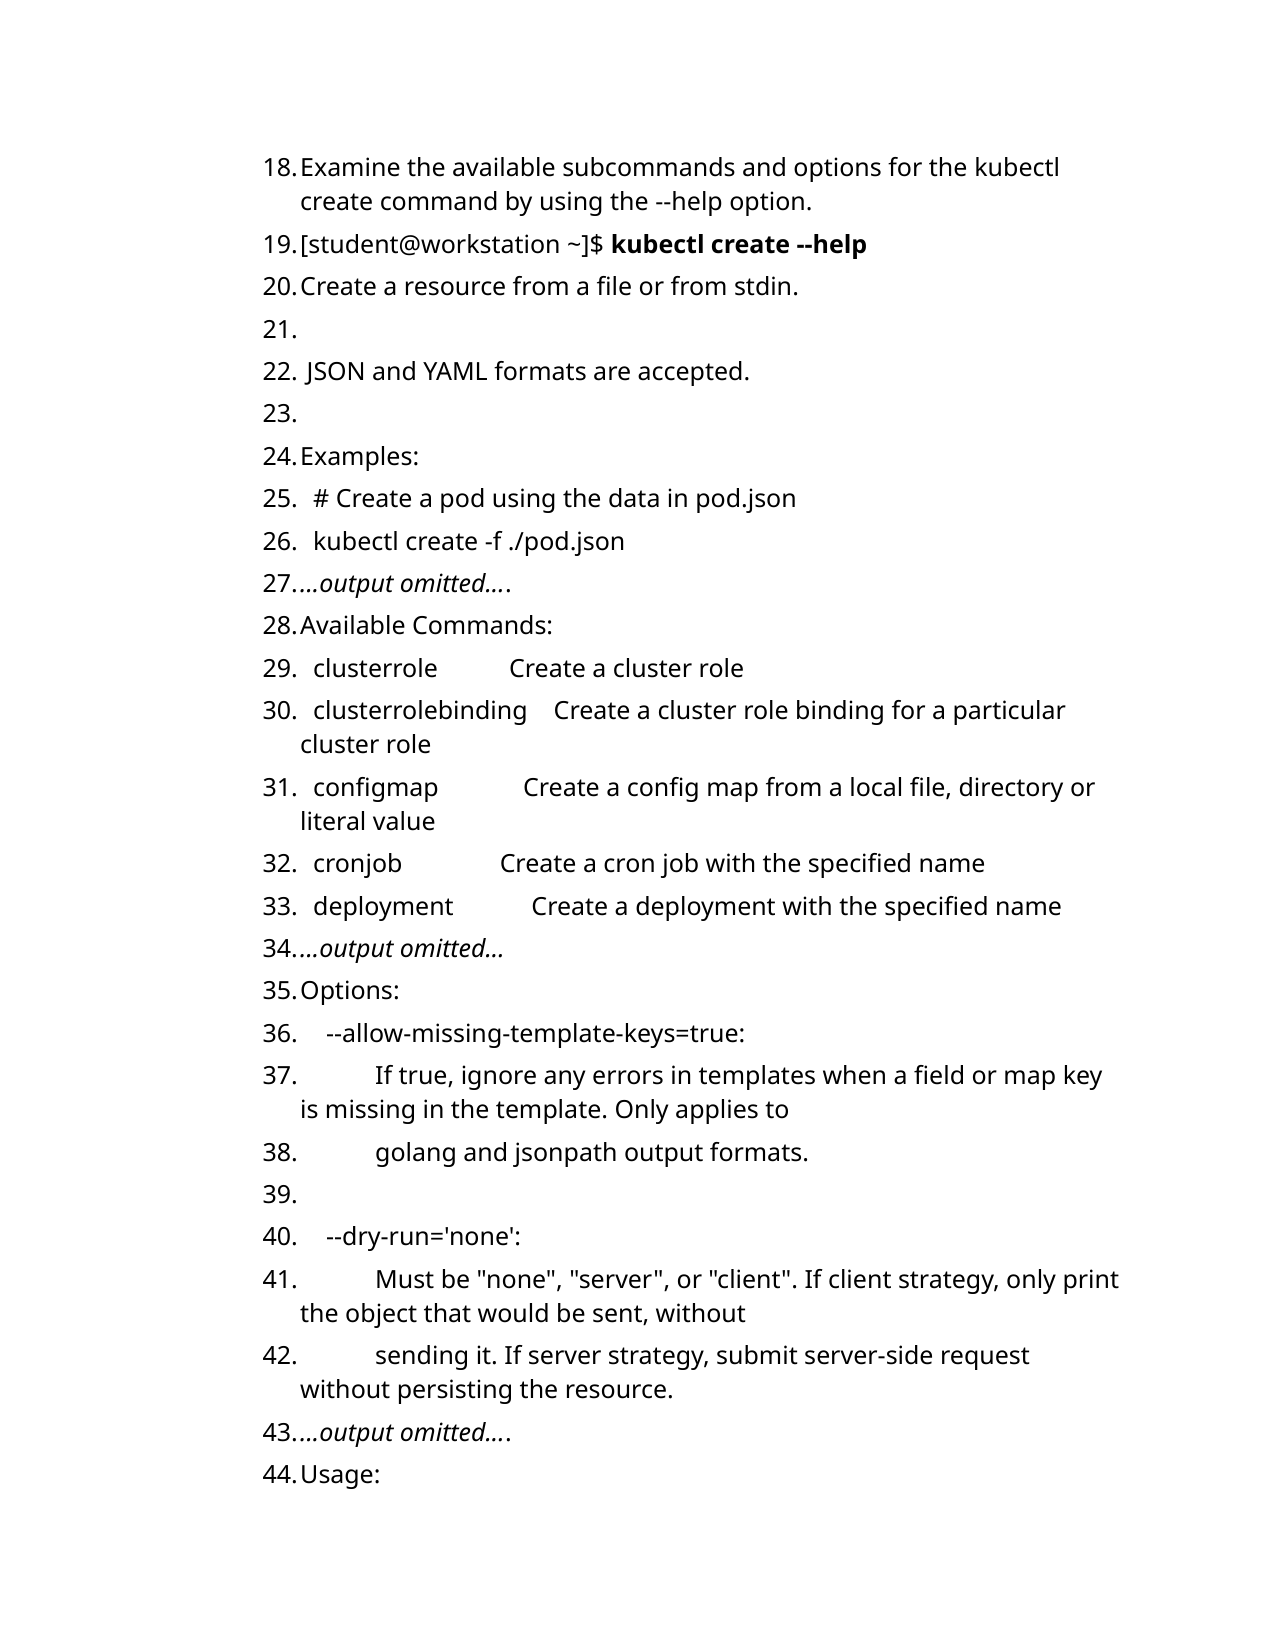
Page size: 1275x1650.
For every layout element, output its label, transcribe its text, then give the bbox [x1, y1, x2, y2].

list ...output omitted.... [262, 566, 1125, 600]
list Create a resource from a file or from stdin. [262, 269, 1125, 303]
list ...output omitted.... [262, 1414, 1125, 1448]
list # Create a pod using the data in pod.json [262, 481, 1125, 515]
list ...output omitted... [262, 931, 1125, 964]
list deployment Create a deployment with the specified name [262, 888, 1125, 922]
list Must be "none", "server", or "client". If client strategy, only print the object that would be sent, without [262, 1261, 1125, 1329]
list --allow-missing-template-keys=true: [262, 1015, 1125, 1049]
list configmap Create a config map from a local file, directory or literal value [262, 769, 1125, 837]
list sending it. If server strategy, submit server-side request without persisting the resource. [262, 1338, 1125, 1406]
list Usage: [262, 1457, 1125, 1491]
list Examine the available subcommands and options for the kubectl create command by using the --help option. [262, 150, 1125, 218]
list Options: [262, 973, 1125, 1007]
list Examples: [262, 438, 1125, 472]
list clusterrolebinding Create a cluster role binding for a particular cluster role [262, 693, 1125, 761]
list golang and jsonpath output formats. [262, 1134, 1125, 1168]
list Available Commands: [262, 608, 1125, 642]
list If true, ignore any errors in templates when a field or map key is missing in the template. Only applies to [262, 1058, 1125, 1126]
list JSON and YAML formats are accepted. [262, 354, 1125, 388]
list [student@workstation ~]$ kubectl create --help [262, 226, 1125, 261]
list clusterrole Create a cluster role [262, 650, 1125, 684]
list --dry-run='none': [262, 1219, 1125, 1253]
list kubectl create -f ./pod.json [262, 523, 1125, 557]
list cronjob Create a cron job with the specified name [262, 846, 1125, 880]
